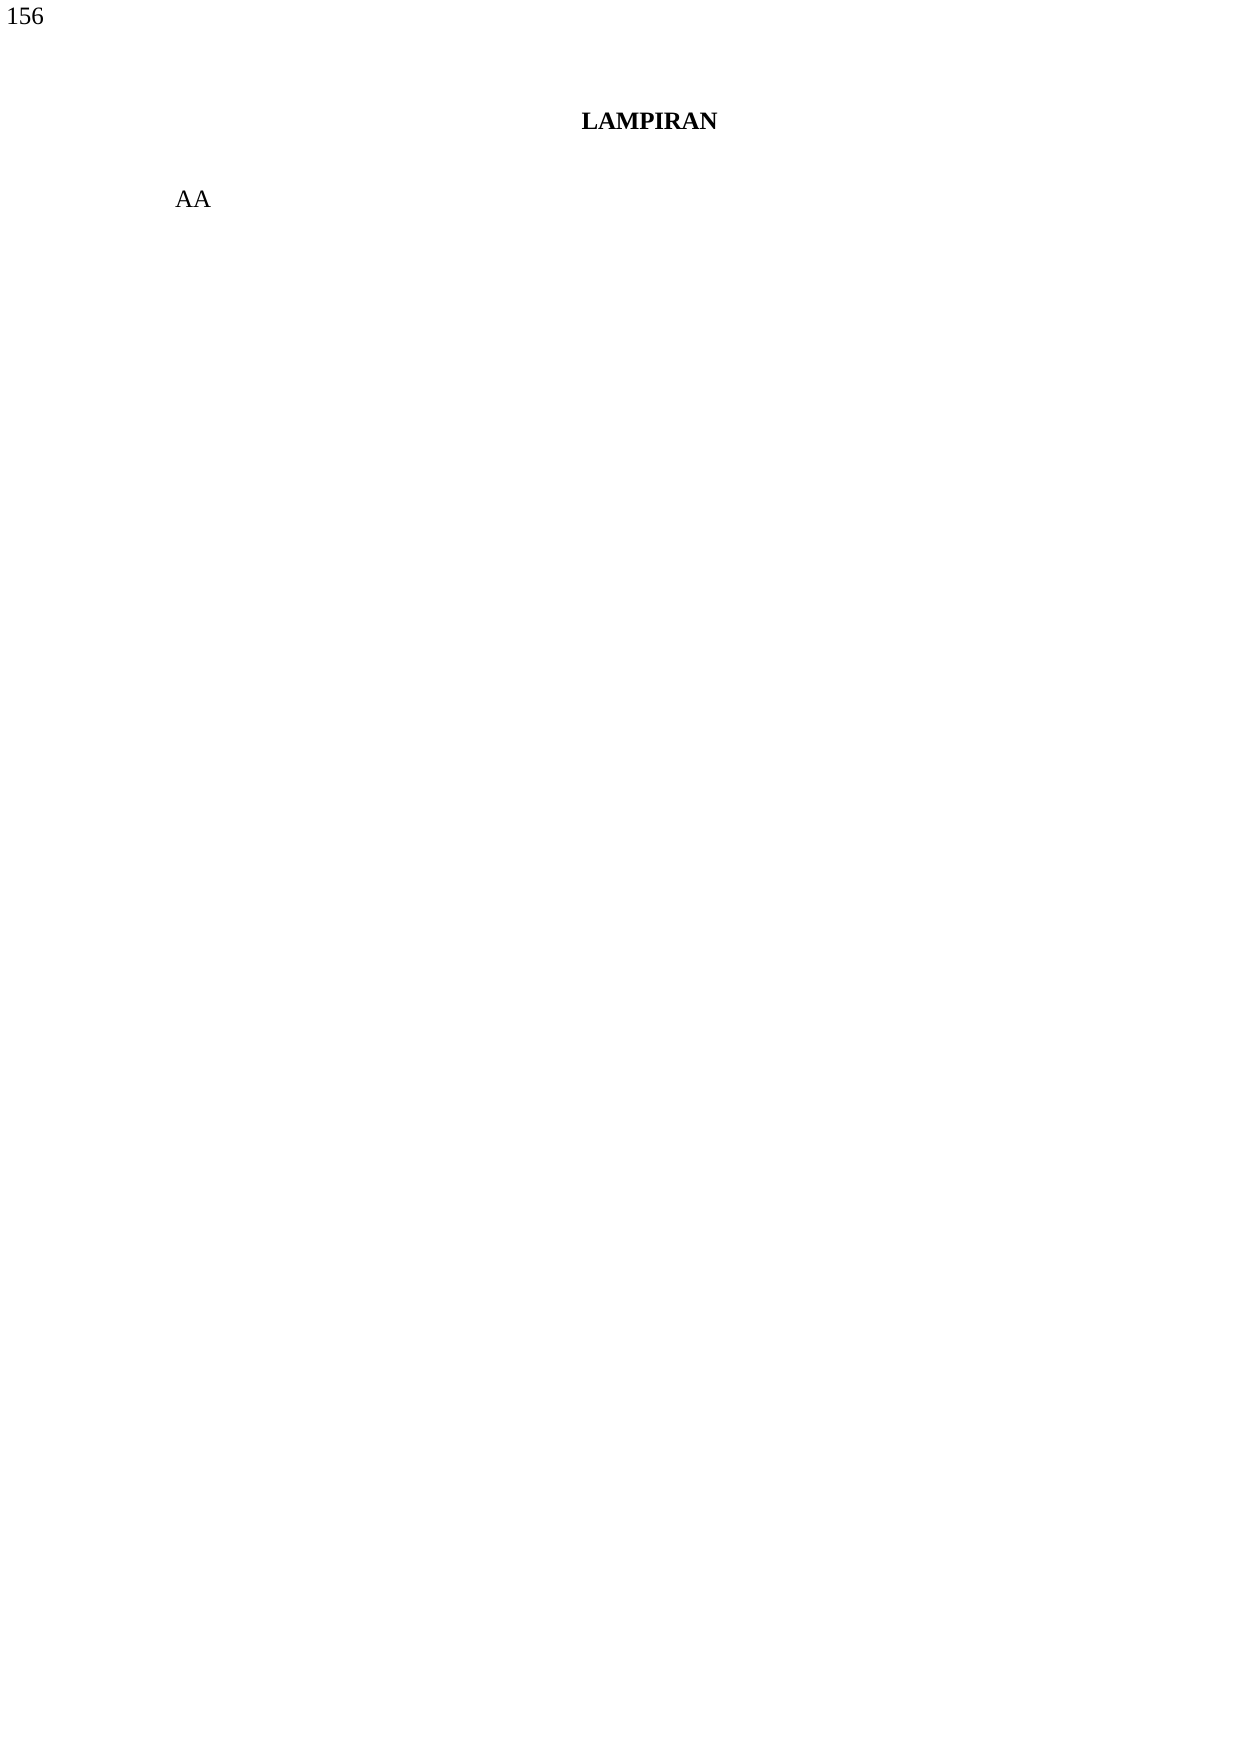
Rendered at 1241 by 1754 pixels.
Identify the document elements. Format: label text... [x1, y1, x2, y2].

subtitle LAMPIRAN [400, 106, 899, 135]
text AA [175, 184, 1080, 213]
